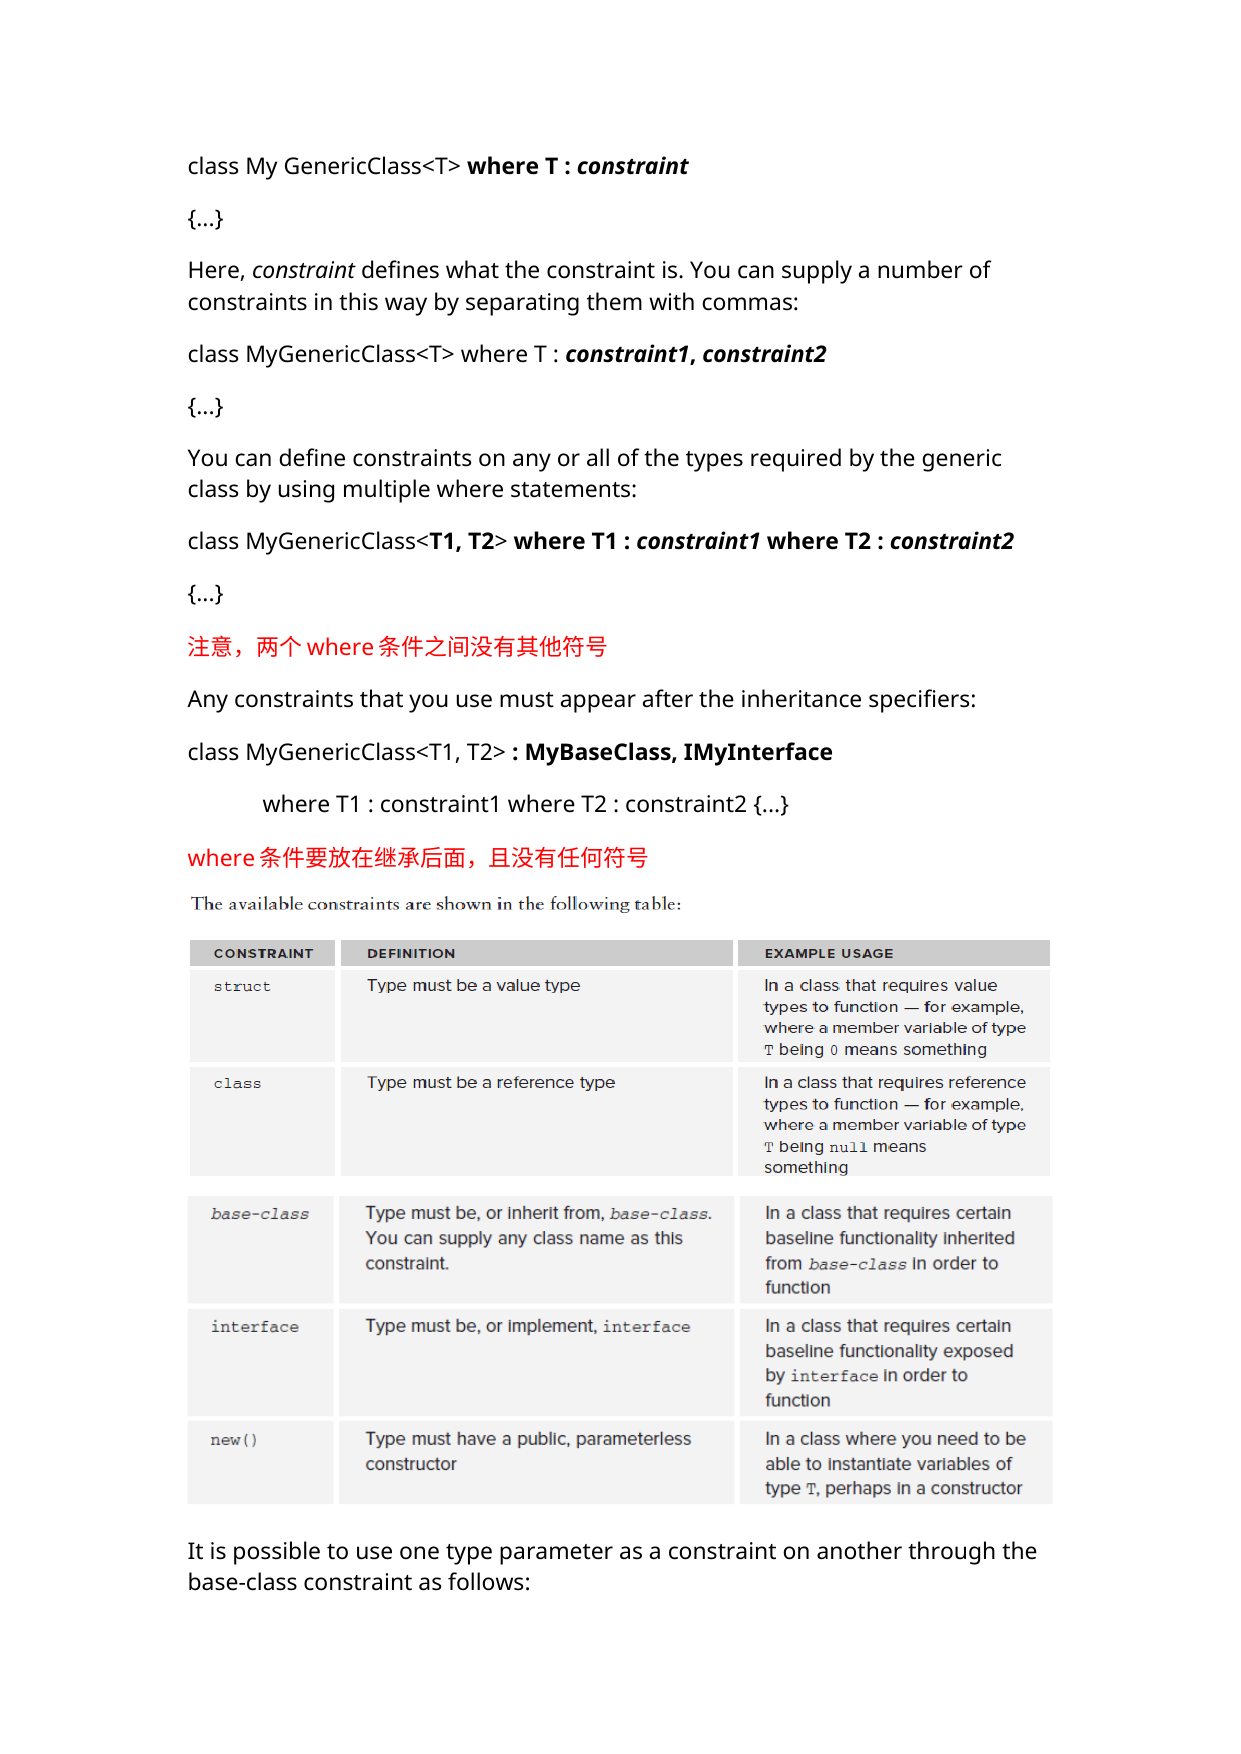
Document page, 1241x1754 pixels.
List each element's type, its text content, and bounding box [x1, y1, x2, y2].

text class MyGenericClass<T1, T2> : MyBaseClass, IMyInterface [187, 735, 1053, 767]
picture [187, 1196, 1053, 1514]
text Here, constraint defines what the constraint is. You can supply a number of constraints in this way by separating them with commas: [187, 254, 1053, 317]
text class MyGenericClass<T1, T2> where T1 : constraint1 where T2 : constraint2 [187, 525, 1053, 556]
text It is possible to use one type parameter as a constraint on another through the base-class constraint as follows: [187, 1535, 1053, 1597]
text {...} [187, 389, 1053, 421]
text You can define constraints on any or all of the types required by the generic class by using multiple where statements: [187, 442, 1053, 504]
text where条件要放在继承后面，且没有任何符号 [187, 839, 1053, 873]
text {...} [187, 577, 1053, 608]
text class MyGenericClass<T> where T : constraint1, constraint2 [187, 337, 1053, 369]
text Any constraints that you use must appear after the inheritance specifiers: [187, 683, 1053, 714]
text 注意，两个where条件之间没有其他符号 [187, 629, 1053, 662]
text where T1 : constraint1 where T2 : constraint2 {...} [187, 787, 1053, 819]
picture [187, 893, 1053, 1176]
text {...} [187, 202, 1053, 233]
text class My GenericClass<T> where T : constraint [187, 150, 1053, 181]
